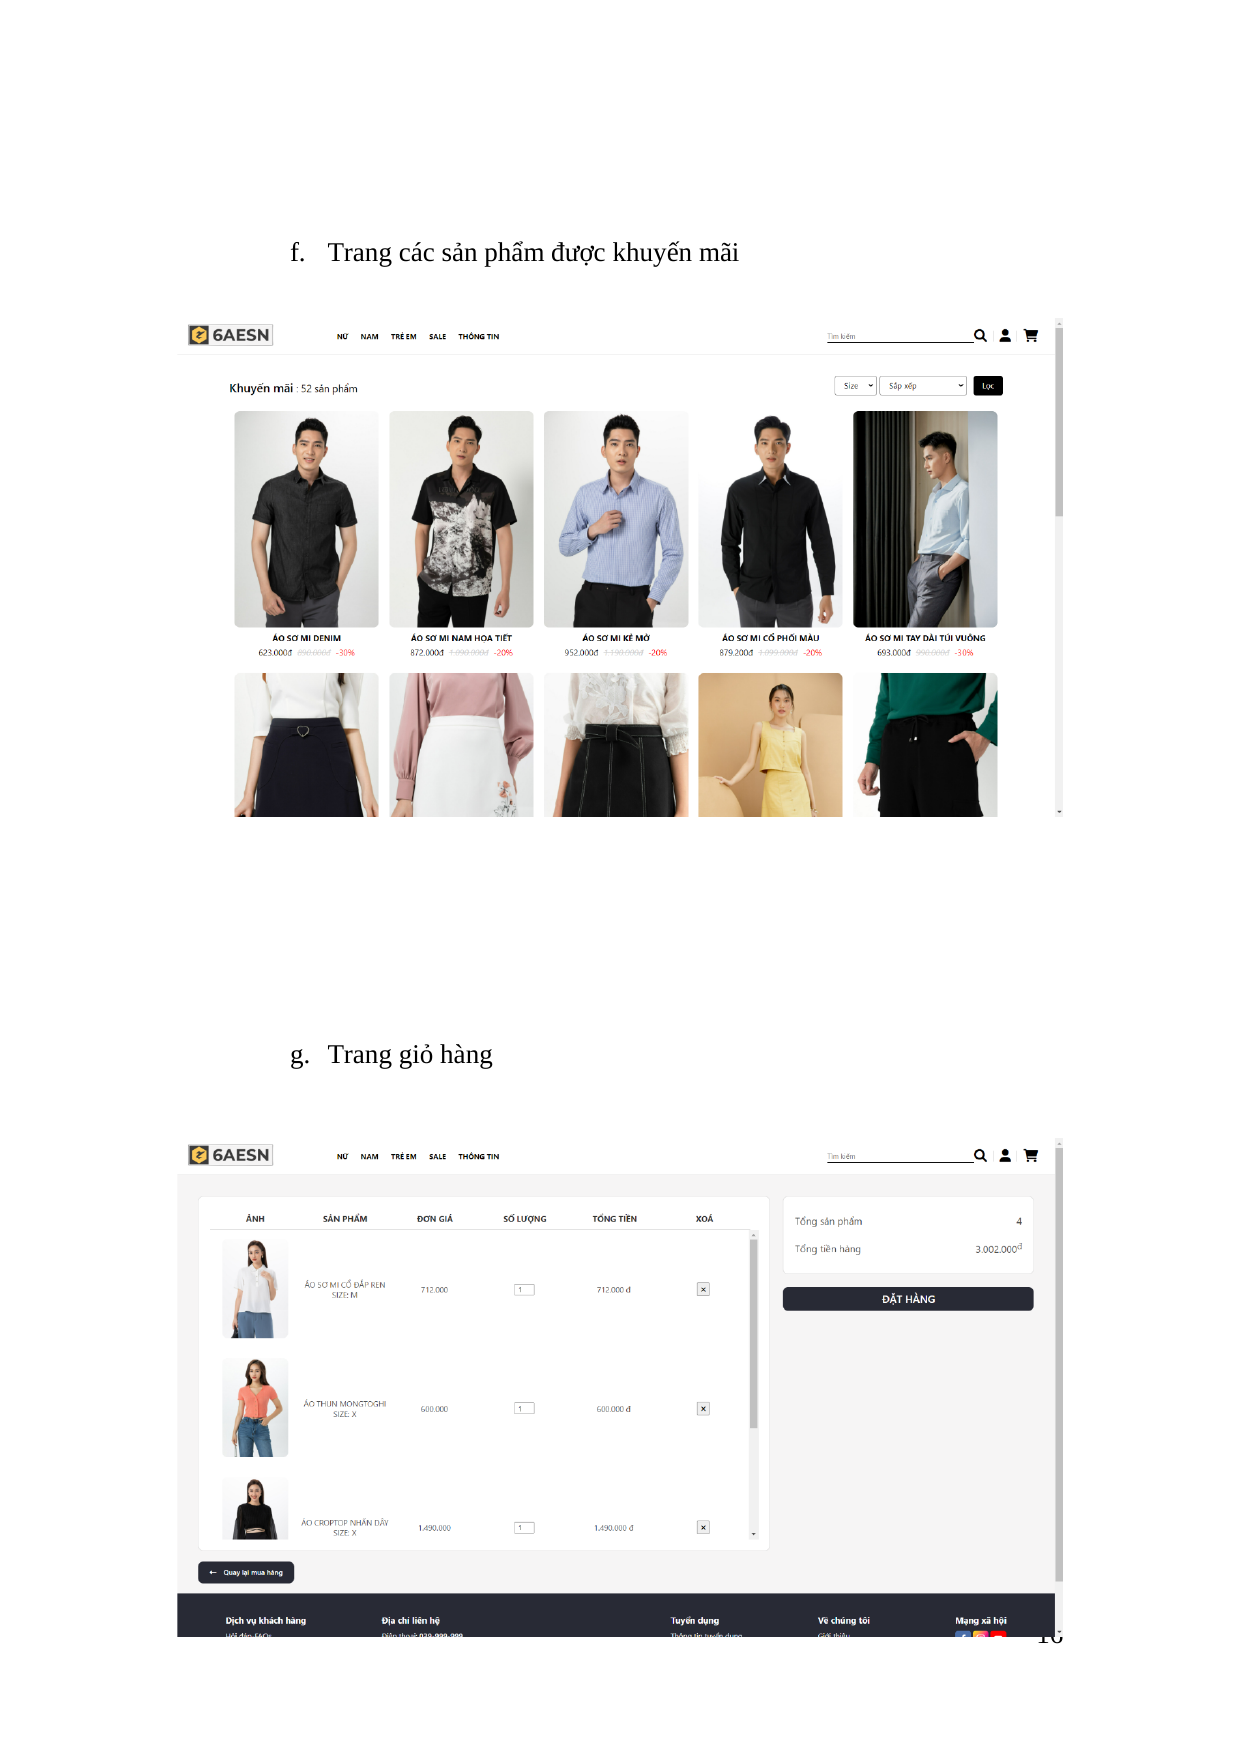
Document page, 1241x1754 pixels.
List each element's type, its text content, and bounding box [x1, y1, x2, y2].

picture [177, 318, 1063, 817]
list Trang các sản phẩm được khuyến mãi [290, 236, 1063, 268]
list Trang giỏ hàng [290, 1038, 1063, 1069]
picture [177, 1138, 1063, 1637]
